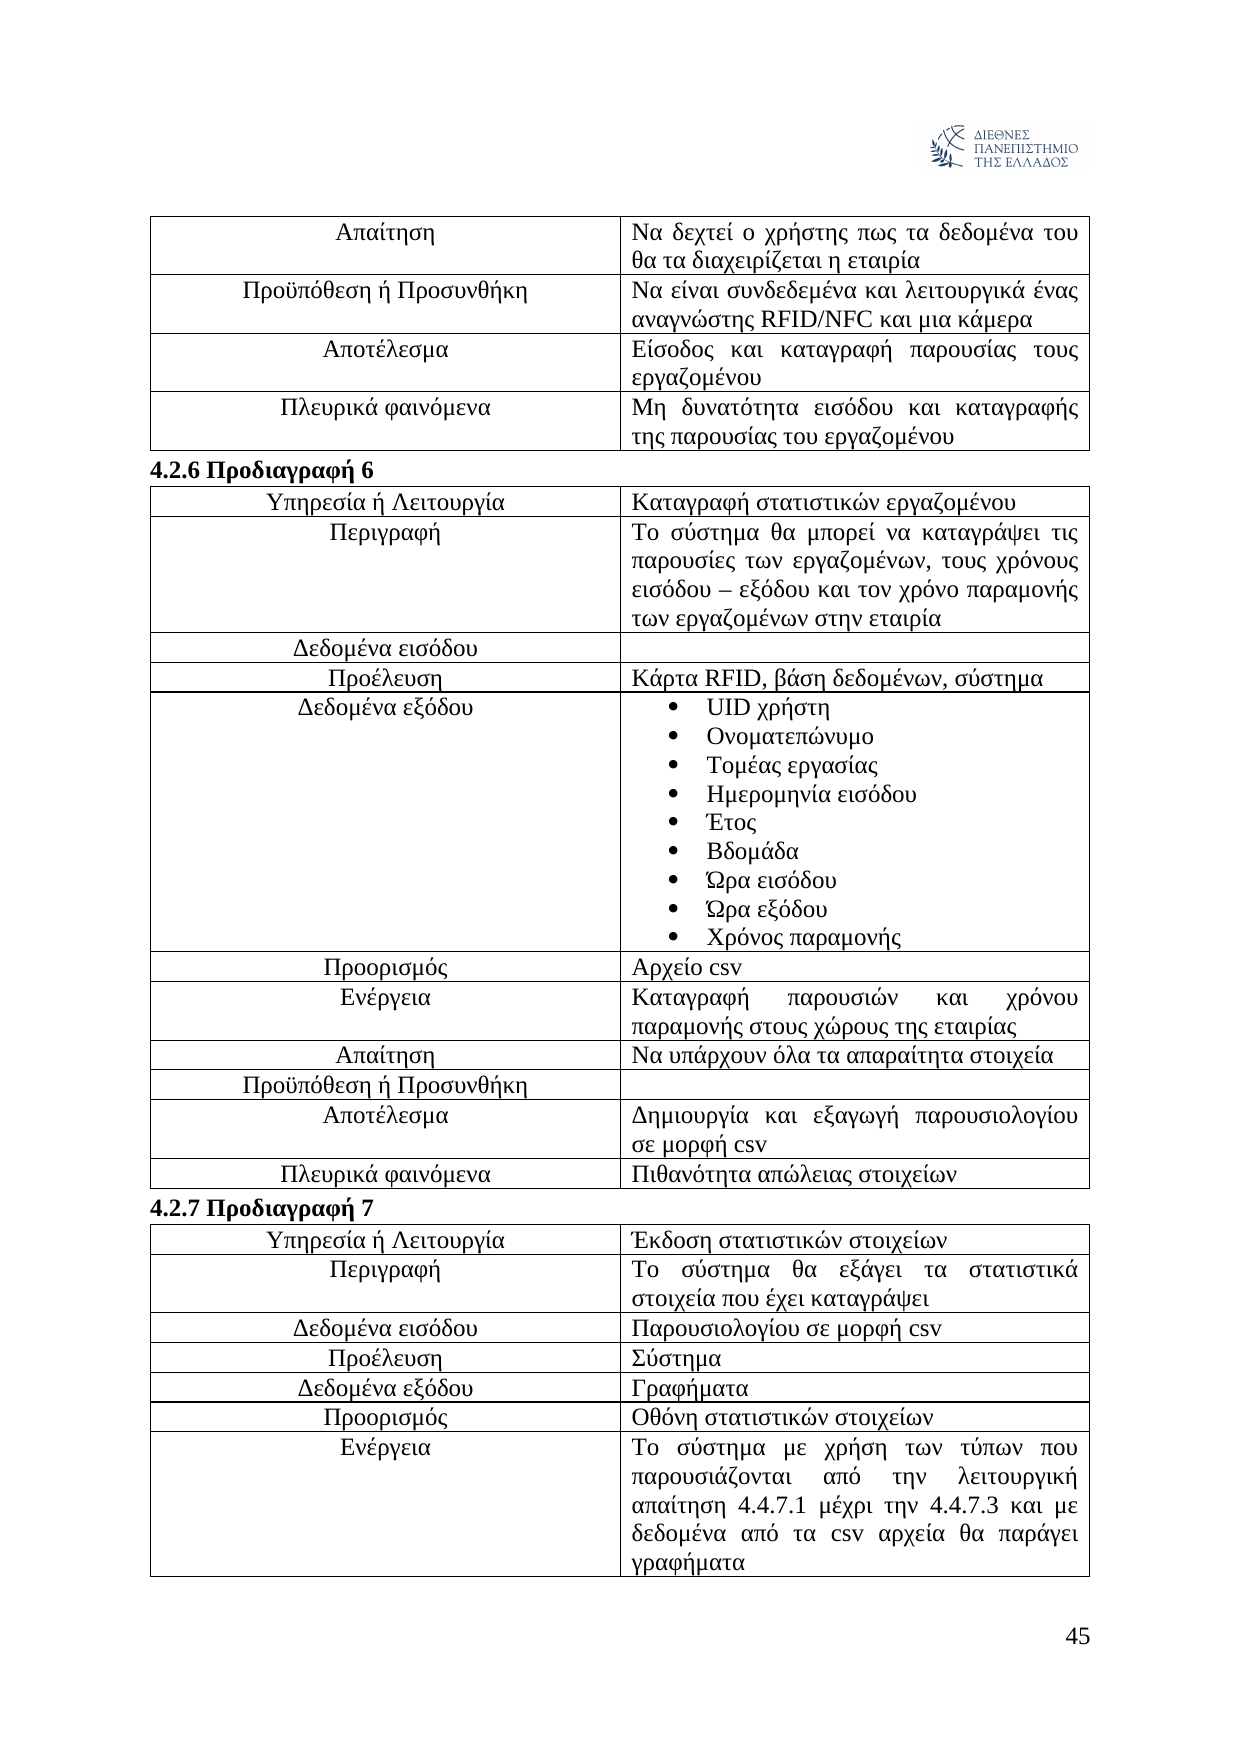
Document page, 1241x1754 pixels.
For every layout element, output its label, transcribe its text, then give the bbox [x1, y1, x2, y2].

picture [917, 120, 1091, 174]
table_cell Παρουσιολογίου σε μορφή csv [621, 1313, 1089, 1342]
table_cell Οθόνη στατιστικών στοιχείων [621, 1403, 1089, 1431]
table_cell Ενέργεια [151, 982, 620, 1039]
table_cell Προϋπόθεση ή Προσυνθήκη [151, 1070, 620, 1099]
table_cell Το σύστημα θα μπορεί να καταγράψει τις παρουσίες των εργαζομένων, τους χρόνους εισόδου – εξόδου και τον χρόνο παραμονής των εργαζομένων στην εταιρία [621, 517, 1089, 632]
table_header Καταγραφή στατιστικών εργαζομένου [621, 487, 1089, 516]
table_cell [621, 633, 1089, 662]
table_cell Μη δυνατότητα εισόδου και καταγραφής της παρουσίας του εργαζομένου [621, 392, 1089, 450]
table_header Υπηρεσία ή Λειτουργία [151, 487, 620, 516]
table_cell Αποτέλεσμα [151, 1100, 620, 1158]
table_cell Δεδομένα εισόδου [151, 633, 620, 662]
table_cell Δεδομένα εξόδου [151, 1373, 620, 1401]
table_cell Γραφήματα [621, 1373, 1089, 1401]
table_cell Το σύστημα με χρήση των τύπων που παρουσιάζονται από την λειτουργική απαίτηση 4.4.7.1 μέχρι την 4.4.7.3 και με δεδομένα από τα csv αρχεία θα παράγει γραφήματα [621, 1432, 1089, 1576]
table_cell Είσοδος και καταγραφή παρουσίας τους εργαζομένου [621, 334, 1089, 391]
subtitle 4.2.6 Προδιαγραφή 6 [150, 455, 1090, 484]
table_cell Αρχείο csv [621, 952, 1089, 981]
table_cell Πλευρικά φαινόμενα [151, 392, 620, 450]
table_cell Σύστημα [621, 1343, 1089, 1372]
table_cell Απαίτηση [151, 1041, 620, 1069]
table_cell [621, 1070, 1089, 1099]
table_cell Το σύστημα θα εξάγει τα στατιστικά στοιχεία που έχει καταγράψει [621, 1255, 1089, 1312]
table_cell Καταγραφή παρουσιών και χρόνου παραμονής στους χώρους της εταιρίας [621, 982, 1089, 1039]
table_cell Δεδομένα εισόδου [151, 1313, 620, 1342]
table_cell Ενέργεια [151, 1432, 620, 1576]
table_cell Προέλευση [151, 663, 620, 691]
table_cell Να δεχτεί ο χρήστης πως τα δεδομένα του θα τα διαχειρίζεται η εταιρία [621, 217, 1089, 274]
table_cell Προέλευση [151, 1343, 620, 1372]
table_cell UID χρήστη Ονοματεπώνυμο Τομέας εργασίας Ημερομηνία εισόδου Έτος Βδομάδα Ώρα εισόδου Ώρα εξόδου Χρόνος παραμονής [621, 693, 1089, 951]
table_cell Δεδομένα εξόδου [151, 693, 620, 951]
table_cell Περιγραφή [151, 517, 620, 632]
table_cell Προορισμός [151, 952, 620, 981]
table_cell Δημιουργία και εξαγωγή παρουσιολογίου σε μορφή csv [621, 1100, 1089, 1158]
table_cell Απαίτηση [151, 217, 620, 274]
table_header Έκδοση στατιστικών στοιχείων [621, 1225, 1089, 1253]
table_cell Να υπάρχουν όλα τα απαραίτητα στοιχεία [621, 1041, 1089, 1069]
table_cell Πλευρικά φαινόμενα [151, 1159, 620, 1187]
table_cell Να είναι συνδεδεμένα και λειτουργικά ένας αναγνώστης RFID/NFC και μια κάμερα [621, 275, 1089, 333]
table_cell Προορισμός [151, 1403, 620, 1431]
subtitle 4.2.7 Προδιαγραφή 7 [150, 1193, 1090, 1221]
table_header Υπηρεσία ή Λειτουργία [151, 1225, 620, 1253]
table_cell Πιθανότητα απώλειας στοιχείων [621, 1159, 1089, 1187]
table_cell Προϋπόθεση ή Προσυνθήκη [151, 275, 620, 333]
table_cell Κάρτα RFID, βάση δεδομένων, σύστημα [621, 663, 1089, 691]
table_cell Αποτέλεσμα [151, 334, 620, 391]
table_cell Περιγραφή [151, 1255, 620, 1312]
